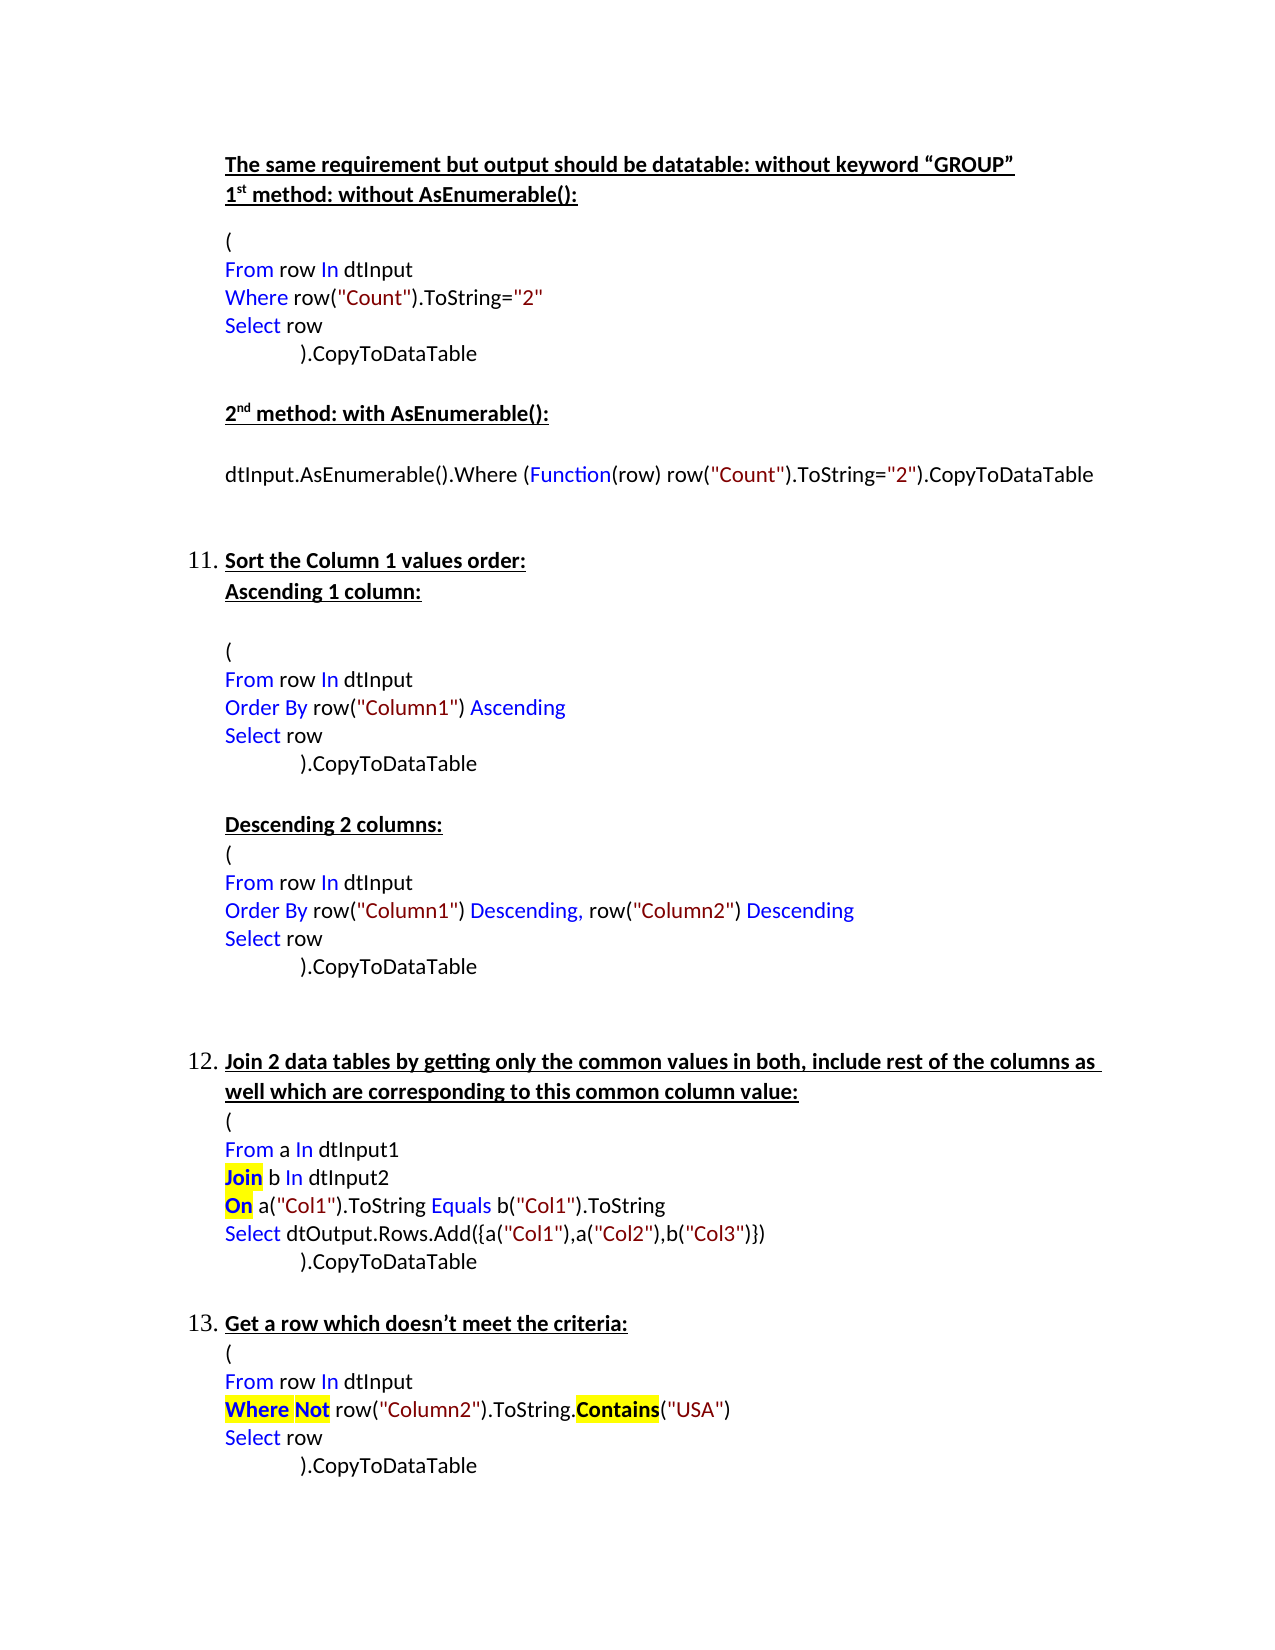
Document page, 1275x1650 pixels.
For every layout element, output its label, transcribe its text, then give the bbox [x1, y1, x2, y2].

list dtInput.AsEnumerable().Where (Function(row) row("Count").ToString="2").CopyToDataTable [225, 460, 1125, 488]
list ( [225, 840, 1125, 868]
list Select row [225, 721, 1125, 749]
list Sort the Column 1 values order: [187, 545, 1125, 574]
text Select row [150, 311, 1125, 339]
list From row In dtInput [225, 1367, 1125, 1395]
list On a("Col1").ToString Equals b("Col1").ToString [253, 1191, 1125, 1219]
list Order By row("Column1") Ascending [225, 693, 1125, 721]
list Join b In dtInput2 [263, 1163, 1125, 1191]
list Join 2 data tables by getting only the common values in both, include rest of the columns as well which are corresponding to this common column value: [187, 1046, 1125, 1105]
list The same requirement but output should be datatable: without keyword “GROUP” [225, 150, 1125, 178]
list Get a row which doesn’t meet the criteria: [187, 1308, 1125, 1337]
list Order By row("Column1") Descending, row("Column2") Descending [225, 896, 1125, 924]
list ( [225, 1339, 1125, 1367]
list ).CopyToDataTable [225, 1451, 1125, 1479]
list ).CopyToDataTable [225, 1247, 1125, 1275]
text From row In dtInput [150, 255, 1125, 283]
list Select row [225, 1423, 1125, 1451]
list Descending 2 columns: [225, 810, 1125, 838]
text ( [150, 227, 1125, 255]
list 2nd method: with AsEnumerable(): [225, 399, 1125, 428]
list Select row [225, 924, 1125, 952]
list Ascending 1 column: [225, 577, 1125, 605]
list From row In dtInput [225, 665, 1125, 693]
list Select dtOutput.Rows.Add({a("Col1"),a("Col2"),b("Col3")}) [225, 1219, 1125, 1247]
list ( [225, 637, 1125, 665]
list ).CopyToDataTable [225, 952, 1125, 980]
list From a In dtInput1 [225, 1135, 1125, 1163]
list Where Not row("Column2").ToString.Contains("USA") [330, 1395, 576, 1423]
list ).CopyToDataTable [225, 339, 1125, 367]
text Where row("Count").ToString="2" [150, 283, 1125, 311]
list ).CopyToDataTable [225, 749, 1125, 777]
list From row In dtInput [225, 868, 1125, 896]
list ( [225, 1107, 1125, 1135]
list Where Not row("Column2").ToString.Contains("USA") [659, 1395, 1125, 1423]
list 1st method: without AsEnumerable(): [225, 180, 1125, 208]
